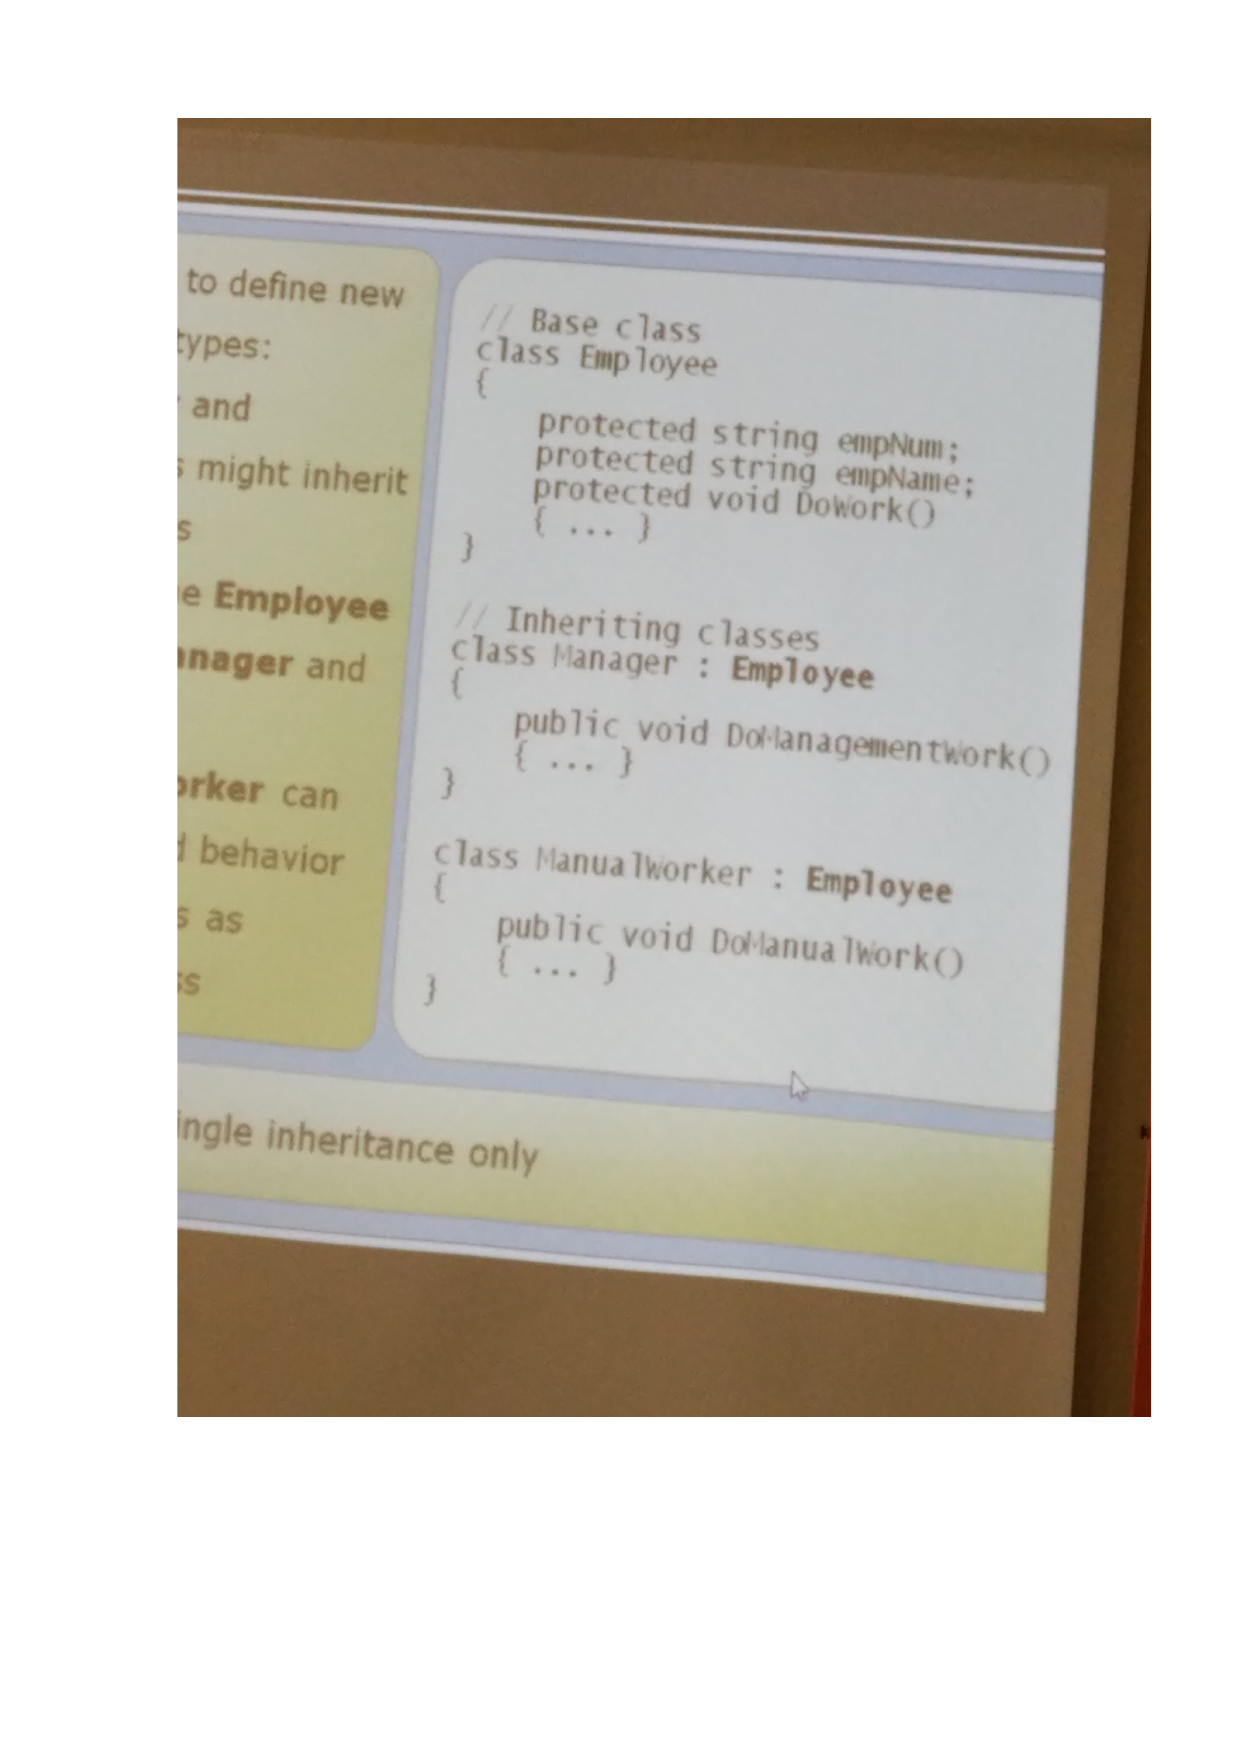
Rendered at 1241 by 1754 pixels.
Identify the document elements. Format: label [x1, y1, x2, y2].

picture [177, 118, 1152, 1417]
